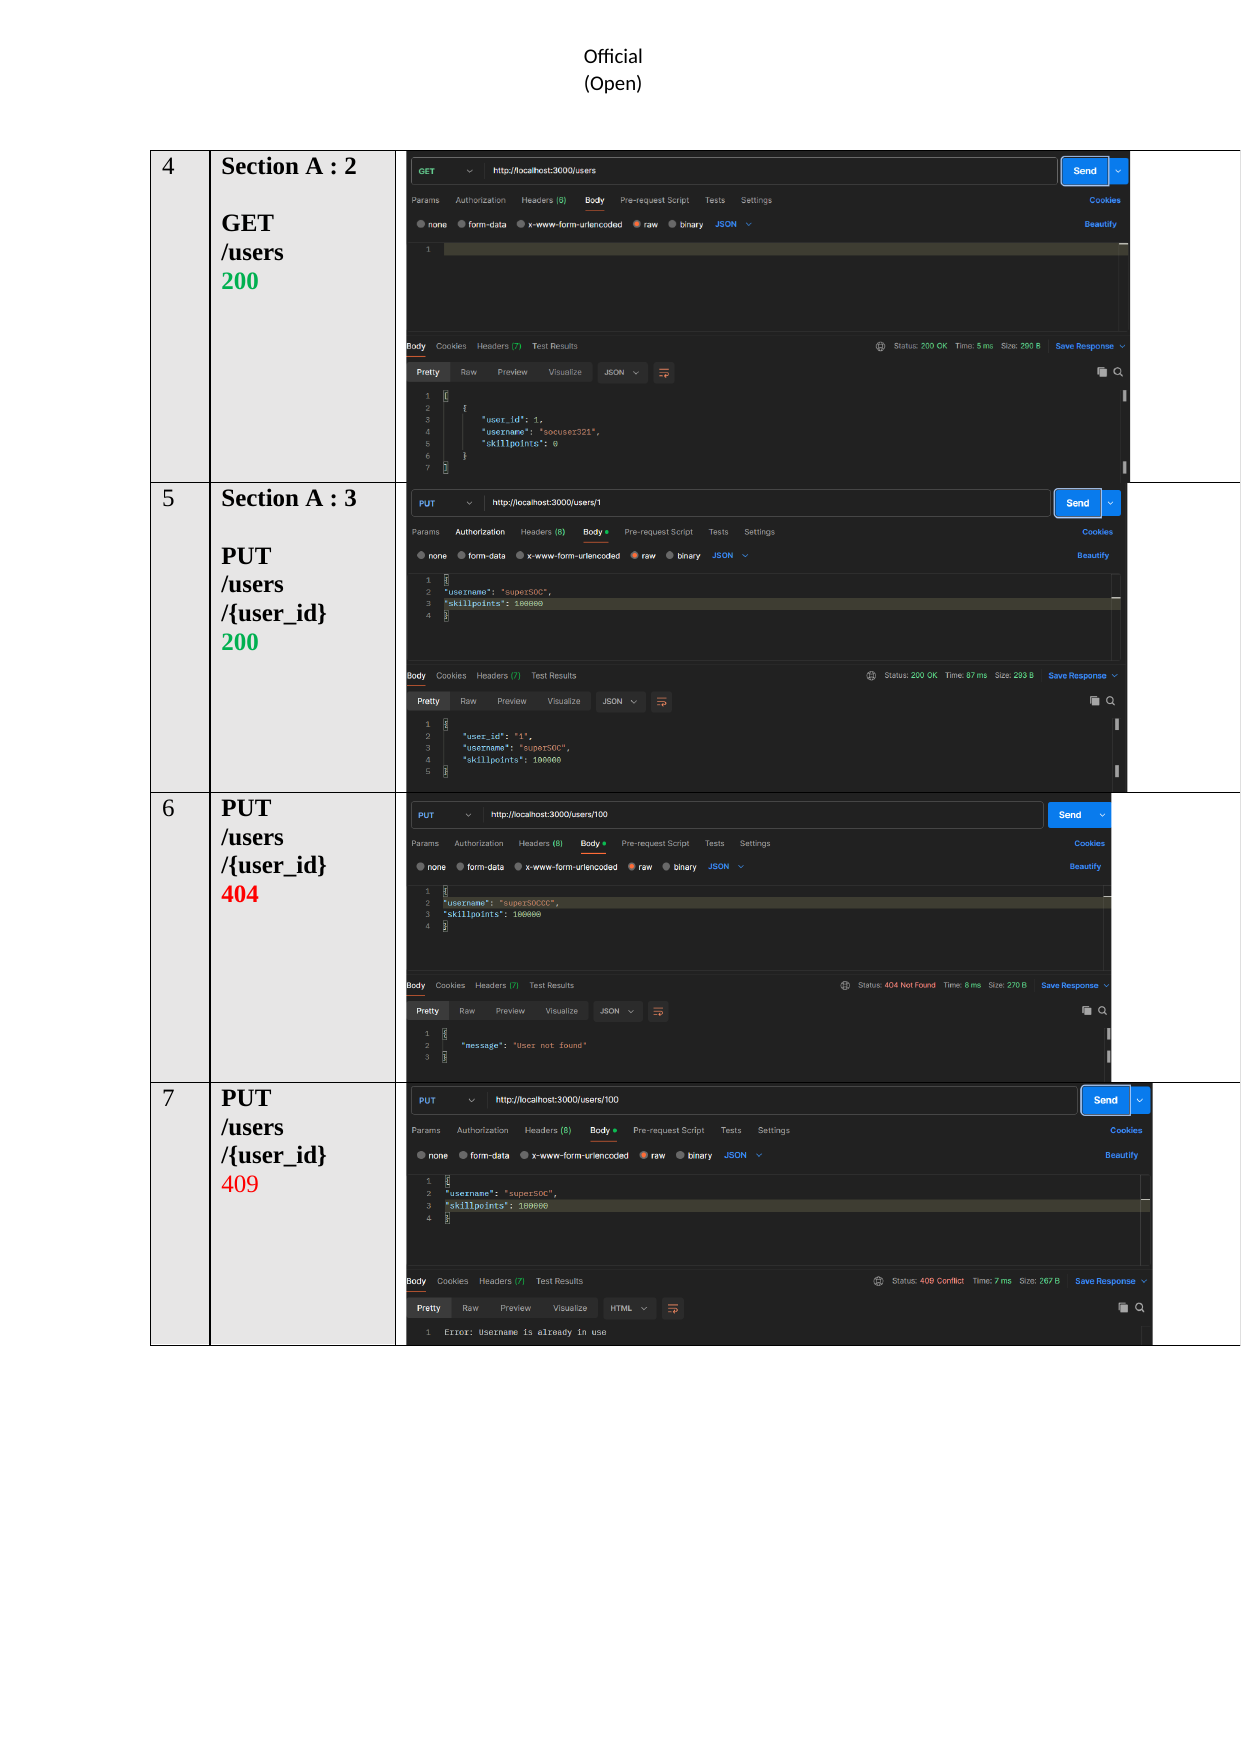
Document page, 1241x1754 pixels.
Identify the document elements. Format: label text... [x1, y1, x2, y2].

table_cell PUT /users /{user_id} 409 [211, 1083, 395, 1344]
table_cell [396, 151, 406, 482]
table_cell PUT /users /{user_id} 404 [211, 793, 395, 1082]
table_cell 5 [151, 483, 209, 792]
table_cell 4 [151, 151, 209, 482]
picture [406, 793, 1112, 1082]
table_cell [396, 1083, 406, 1344]
table_cell [1128, 483, 1240, 792]
table_cell [1131, 151, 1240, 482]
picture [406, 1083, 1153, 1345]
picture [406, 151, 1131, 792]
table_cell [396, 793, 406, 1082]
table_cell [396, 483, 406, 792]
table_cell [1153, 1083, 1240, 1344]
table_cell 7 [151, 1083, 209, 1344]
table_cell 6 [151, 793, 209, 1082]
table_cell [1112, 793, 1240, 1082]
table_cell Section A : 3 PUT /users /{user_id} 200 [211, 483, 395, 792]
table_cell Section A : 2 GET /users 200 [211, 151, 395, 482]
